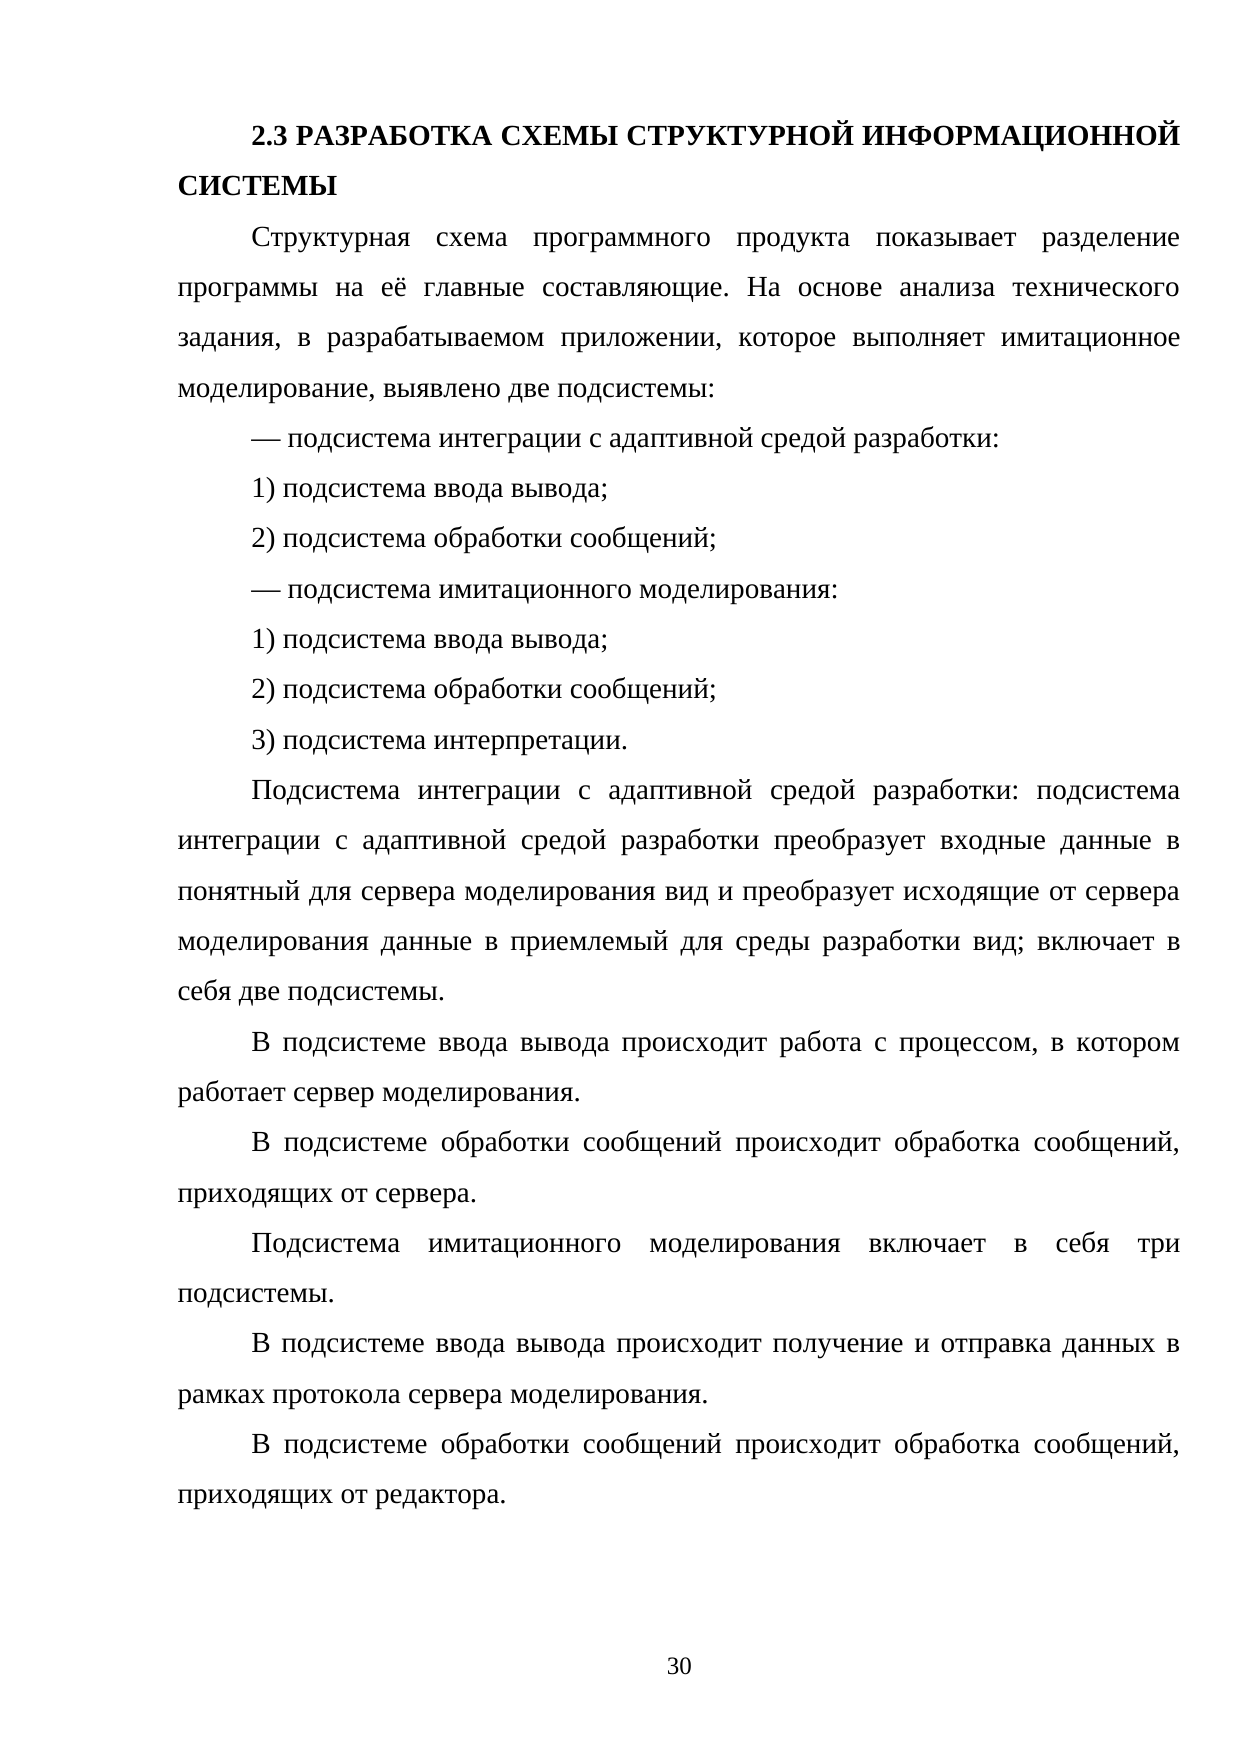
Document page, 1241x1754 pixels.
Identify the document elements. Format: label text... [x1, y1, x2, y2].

text Структурная схема программного продукта показывает разделение программы на её главные составляющие. На основе анализа технического задания, в разрабатываемом приложении, которое выполняет имитационное моделирование, выявлено две подсистемы: [177, 219, 1181, 403]
text Подсистема интеграции с адаптивной средой разработки: подсистема интеграции с адаптивной средой разработки преобразует входные данные в понятный для сервера моделирования вид и преобразует исходящие от сервера моделирования данные в приемлемый для среды разработки вид; включает в себя две подсистемы. [177, 772, 1181, 1007]
list подсистема имитационного моделирования: [177, 571, 1181, 604]
text В подсистеме обработки сообщений происходит обработка сообщений, приходящих от сервера. [177, 1124, 1181, 1208]
text Подсистема имитационного моделирования включает в себя три подсистемы. [177, 1225, 1181, 1309]
list подсистема ввода вывода; [177, 470, 1181, 504]
list подсистема интеграции с адаптивной средой разработки: [177, 420, 1181, 453]
text В подсистеме ввода вывода происходит работа с процессом, в котором работает сервер моделирования. [177, 1024, 1181, 1108]
text В подсистеме ввода вывода происходит получение и отправка данных в рамках протокола сервера моделирования. [177, 1326, 1181, 1409]
text В подсистеме обработки сообщений происходит обработка сообщений, приходящих от редактора. [177, 1426, 1181, 1510]
list подсистема обработки сообщений; [177, 521, 1181, 554]
list подсистема ввода вывода; [177, 621, 1181, 655]
list подсистема интерпретации. [177, 722, 1181, 755]
text 2.3 РАЗРАБОТКА СХЕМЫ СТРУКТУРНОЙ ИНФОРМАЦИОННОЙ СИСТЕМЫ [177, 118, 1181, 202]
list подсистема обработки сообщений; [177, 672, 1181, 705]
